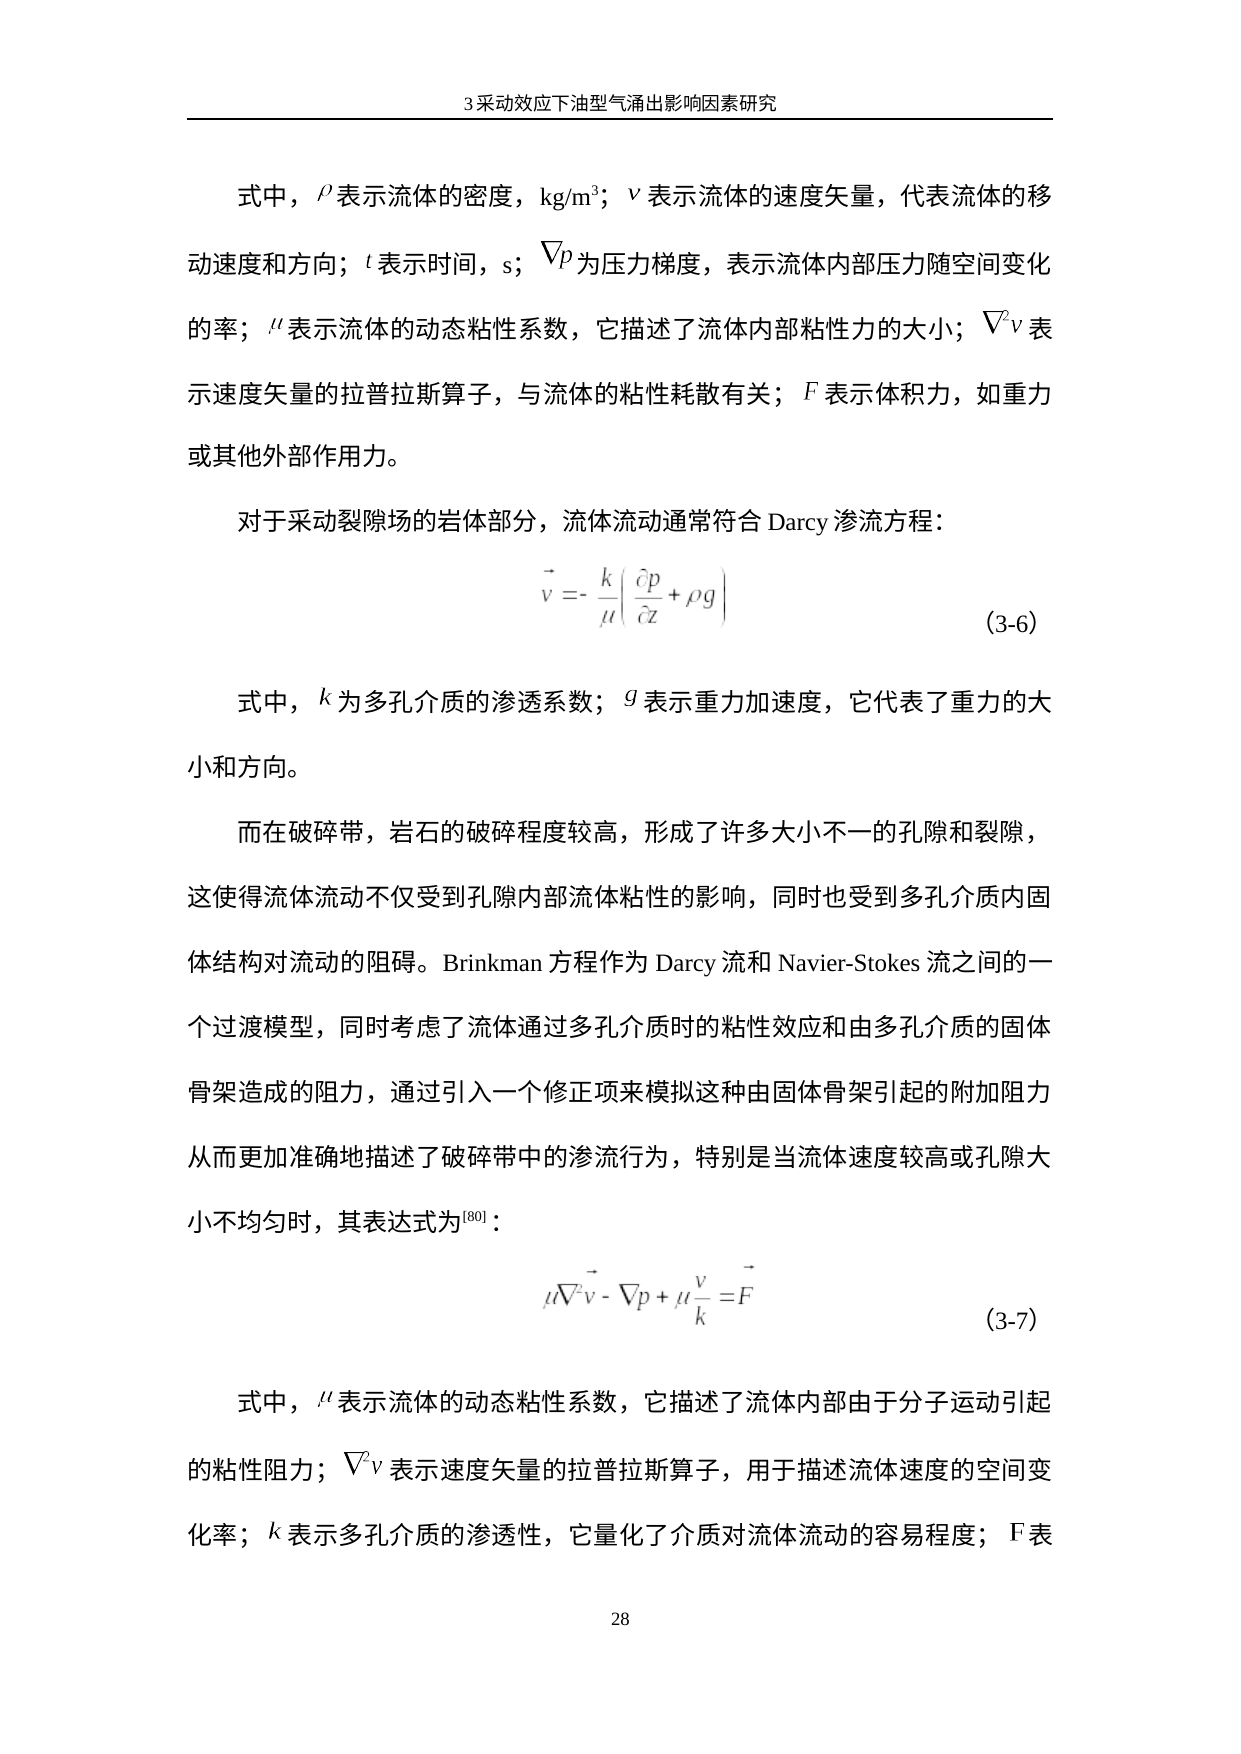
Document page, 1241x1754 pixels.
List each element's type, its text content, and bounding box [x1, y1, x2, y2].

text （3-6） [187, 552, 1053, 649]
text 而在破碎带，岩石的破碎程度较高，形成了许多大小不一的孔隙和裂隙，这使得流体流动不仅受到孔隙内部流体粘性的影响，同时也受到多孔介质内固体结构对流动的阻碍。Brinkman方程作为Darcy流和Navier-Stokes流之间的一个过渡模型，同时考虑了流体通过多孔介质时的粘性效应和由多孔介质的固体骨架造成的阻力，通过引入一个修正项来模拟这种由固体骨架引起的附加阻力，从而更加准确地描述了破碎带中的渗流行为，特别是当流体速度较高或孔隙大小不均匀时，其表达式为[80] ： [187, 798, 1053, 1253]
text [187, 1368, 1053, 1563]
text 对于采动裂隙场的岩体部分，流体流动通常符合Darcy渗流方程： [187, 487, 1053, 552]
text （3-7） [187, 1253, 1053, 1350]
text 式中，表示流体的密度，kg/m3；表示流体的速度矢量，代表流体的移动速度和方向；表示时间，s；为压力梯度，表示流体内部压力随空间变化的率；表示流体的动态粘性系数，它描述了流体内部粘性力的大小；表示速度矢量的拉普拉斯算子，与流体的粘性耗散有关；表示体积力，如重力或其他外部作用力。 [187, 162, 1053, 487]
text 式中，为多孔介质的渗透系数；表示重力加速度，它代表了重力的大小和方向。 [187, 668, 1053, 798]
